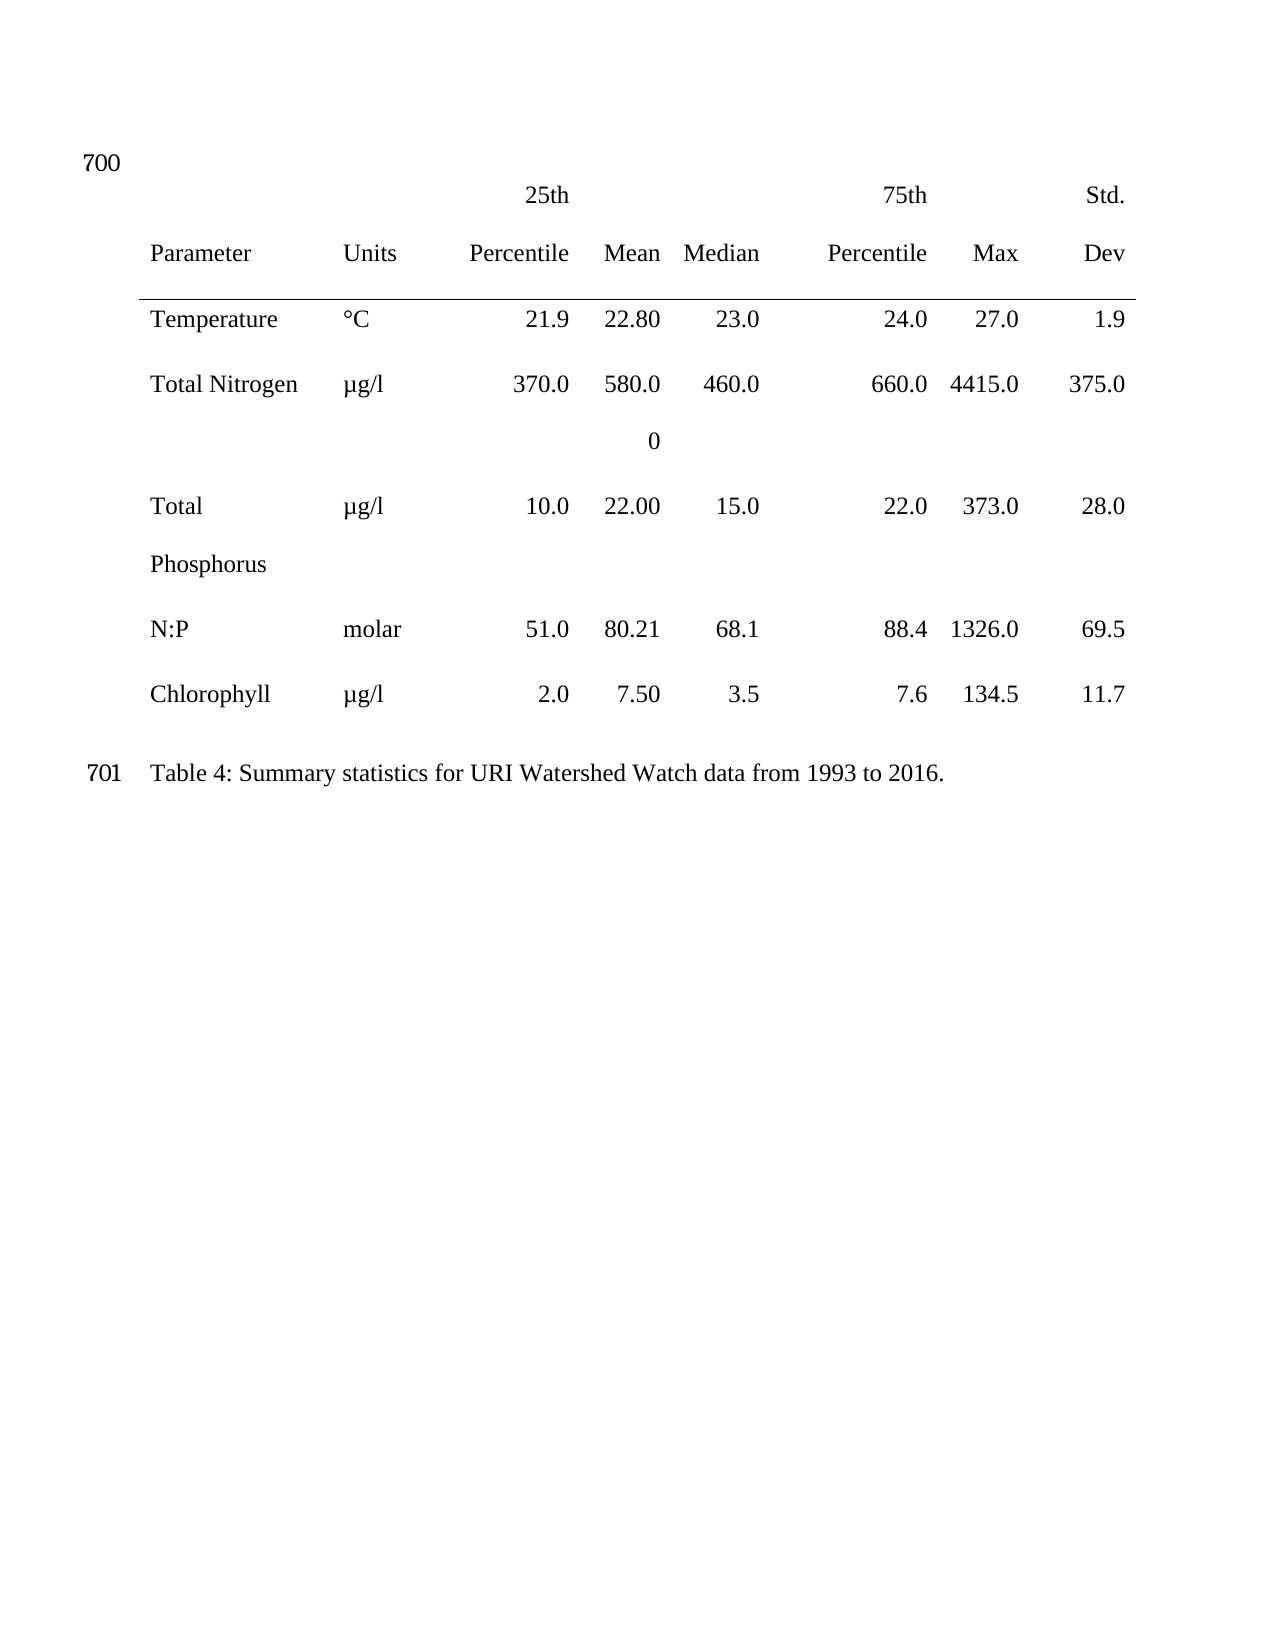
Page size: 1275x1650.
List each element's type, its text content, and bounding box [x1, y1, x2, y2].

table_header 75th Percentile [771, 176, 938, 299]
table_cell 10.0 [413, 488, 580, 610]
table_header 25th Percentile [413, 176, 580, 299]
table_cell 51.0 [413, 610, 580, 675]
table_cell 11.7 [1030, 675, 1136, 740]
table_cell 69.5 [1030, 610, 1136, 675]
table_cell 375.0 [1030, 365, 1136, 488]
table_cell N:P [139, 610, 332, 675]
table_cell 22.0 [771, 488, 938, 610]
table_cell 23.0 [671, 300, 771, 365]
table_cell 24.0 [771, 300, 938, 365]
table_header Max [938, 176, 1029, 299]
table_header Parameter [139, 176, 332, 299]
table_cell 7.50 [580, 675, 671, 740]
table_cell 22.80 [580, 300, 671, 365]
text Table 4: Summary statistics for URI Watershed Watch data from 1993 to 2016. [150, 758, 1125, 787]
table_cell 27.0 [938, 300, 1029, 365]
table_header Mean [580, 176, 671, 299]
table_cell Total Nitrogen [139, 365, 332, 488]
table_cell µg/l [332, 488, 412, 610]
table_cell Chlorophyll [139, 675, 332, 740]
table_header Std. Dev [1030, 176, 1136, 299]
table_cell 3.5 [671, 675, 771, 740]
table_cell 373.0 [938, 488, 1029, 610]
table_cell 21.9 [413, 300, 580, 365]
table_cell 15.0 [671, 488, 771, 610]
table_cell °C [332, 300, 412, 365]
table_cell µg/l [332, 365, 412, 488]
table_cell Temperature [139, 300, 332, 365]
table_header Units [332, 176, 412, 299]
table_cell 460.0 [671, 365, 771, 488]
table_cell 1.9 [1030, 300, 1136, 365]
table_cell 7.6 [771, 675, 938, 740]
table_cell 22.00 [580, 488, 671, 610]
table_cell µg/l [332, 675, 412, 740]
table_cell 580.00 [580, 365, 671, 488]
table_cell 4415.0 [938, 365, 1029, 488]
table_cell 134.5 [938, 675, 1029, 740]
table_cell 370.0 [413, 365, 580, 488]
table_cell molar [332, 610, 412, 675]
table_cell 88.4 [771, 610, 938, 675]
table_cell 660.0 [771, 365, 938, 488]
table_cell 80.21 [580, 610, 671, 675]
table_cell Total Phosphorus [139, 488, 332, 610]
table_cell 1326.0 [938, 610, 1029, 675]
table_cell 28.0 [1030, 488, 1136, 610]
table_header Median [671, 176, 771, 299]
table_cell 2.0 [413, 675, 580, 740]
table_cell 68.1 [671, 610, 771, 675]
